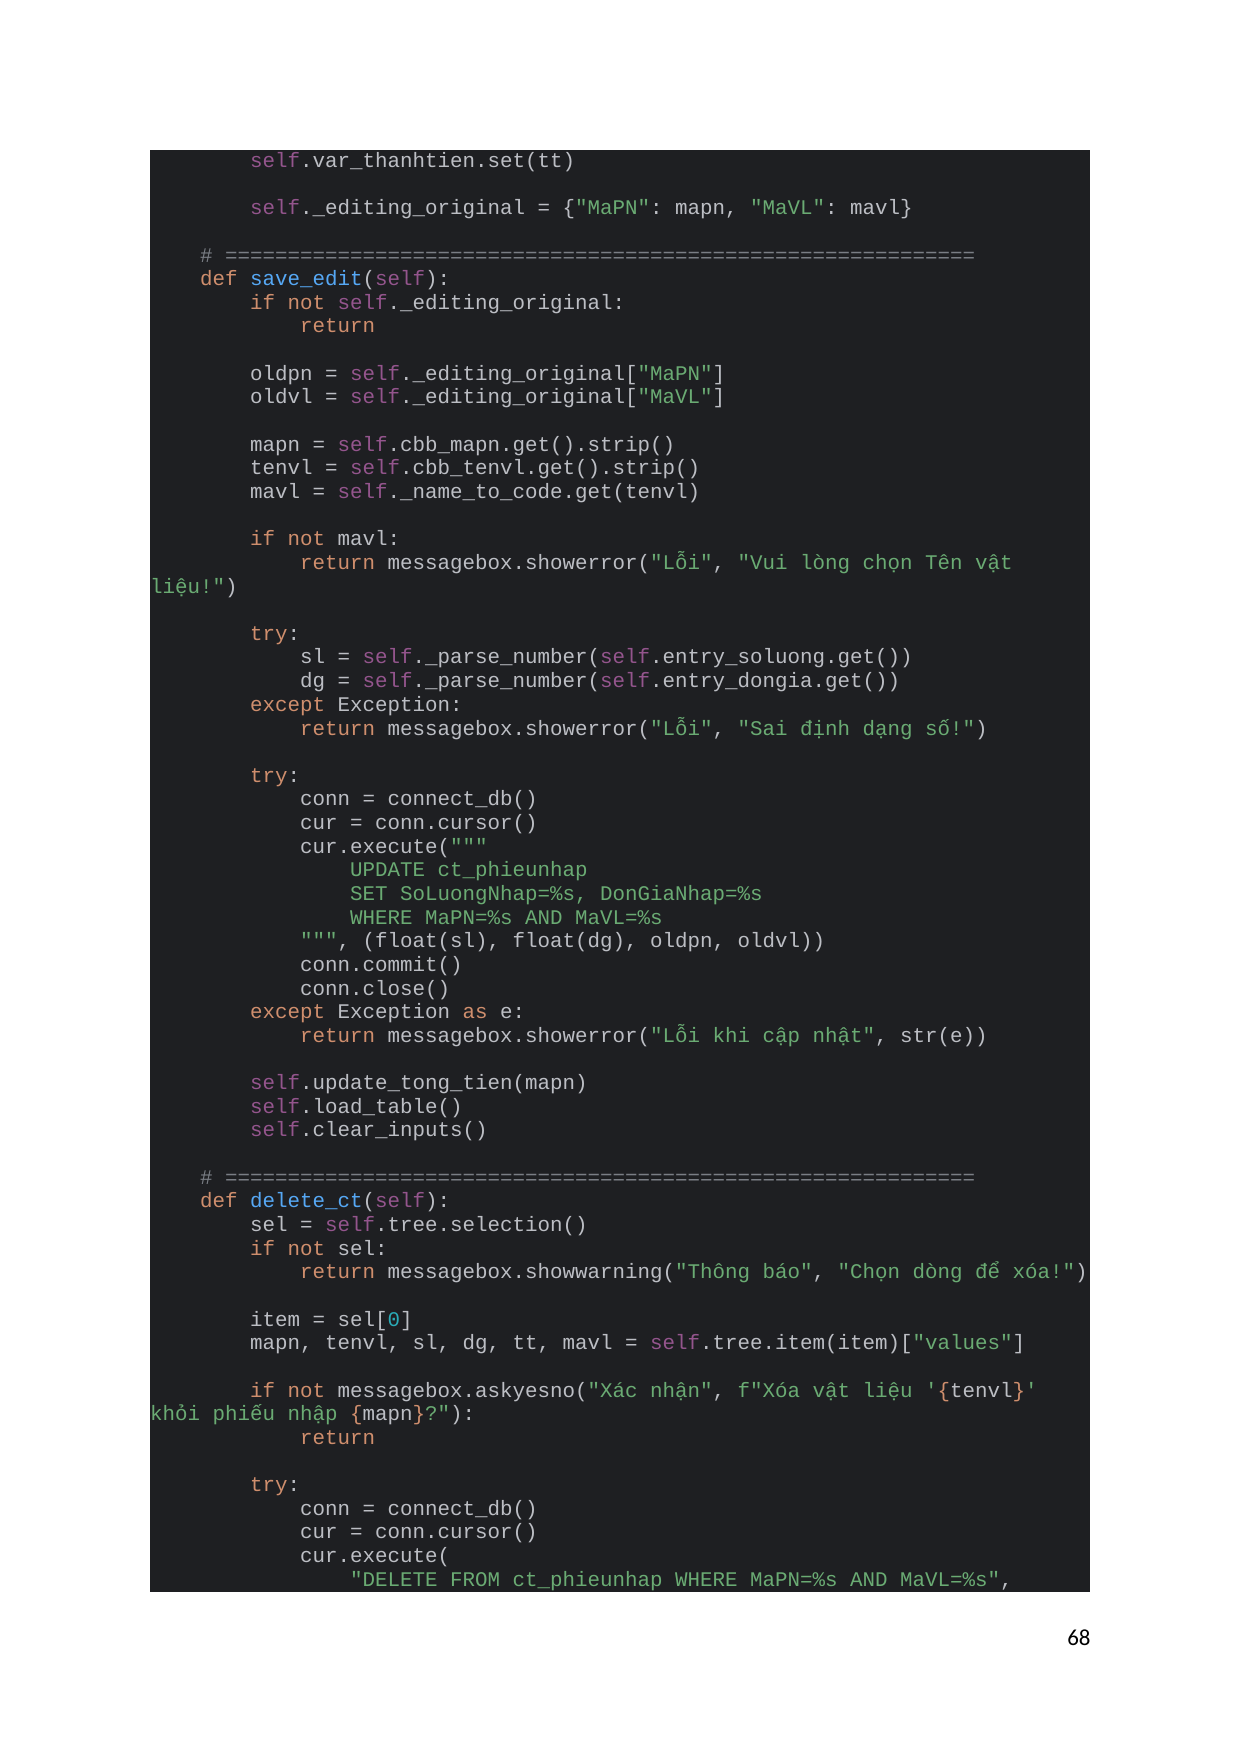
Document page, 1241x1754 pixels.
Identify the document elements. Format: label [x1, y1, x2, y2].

text [150, 150, 1090, 1592]
